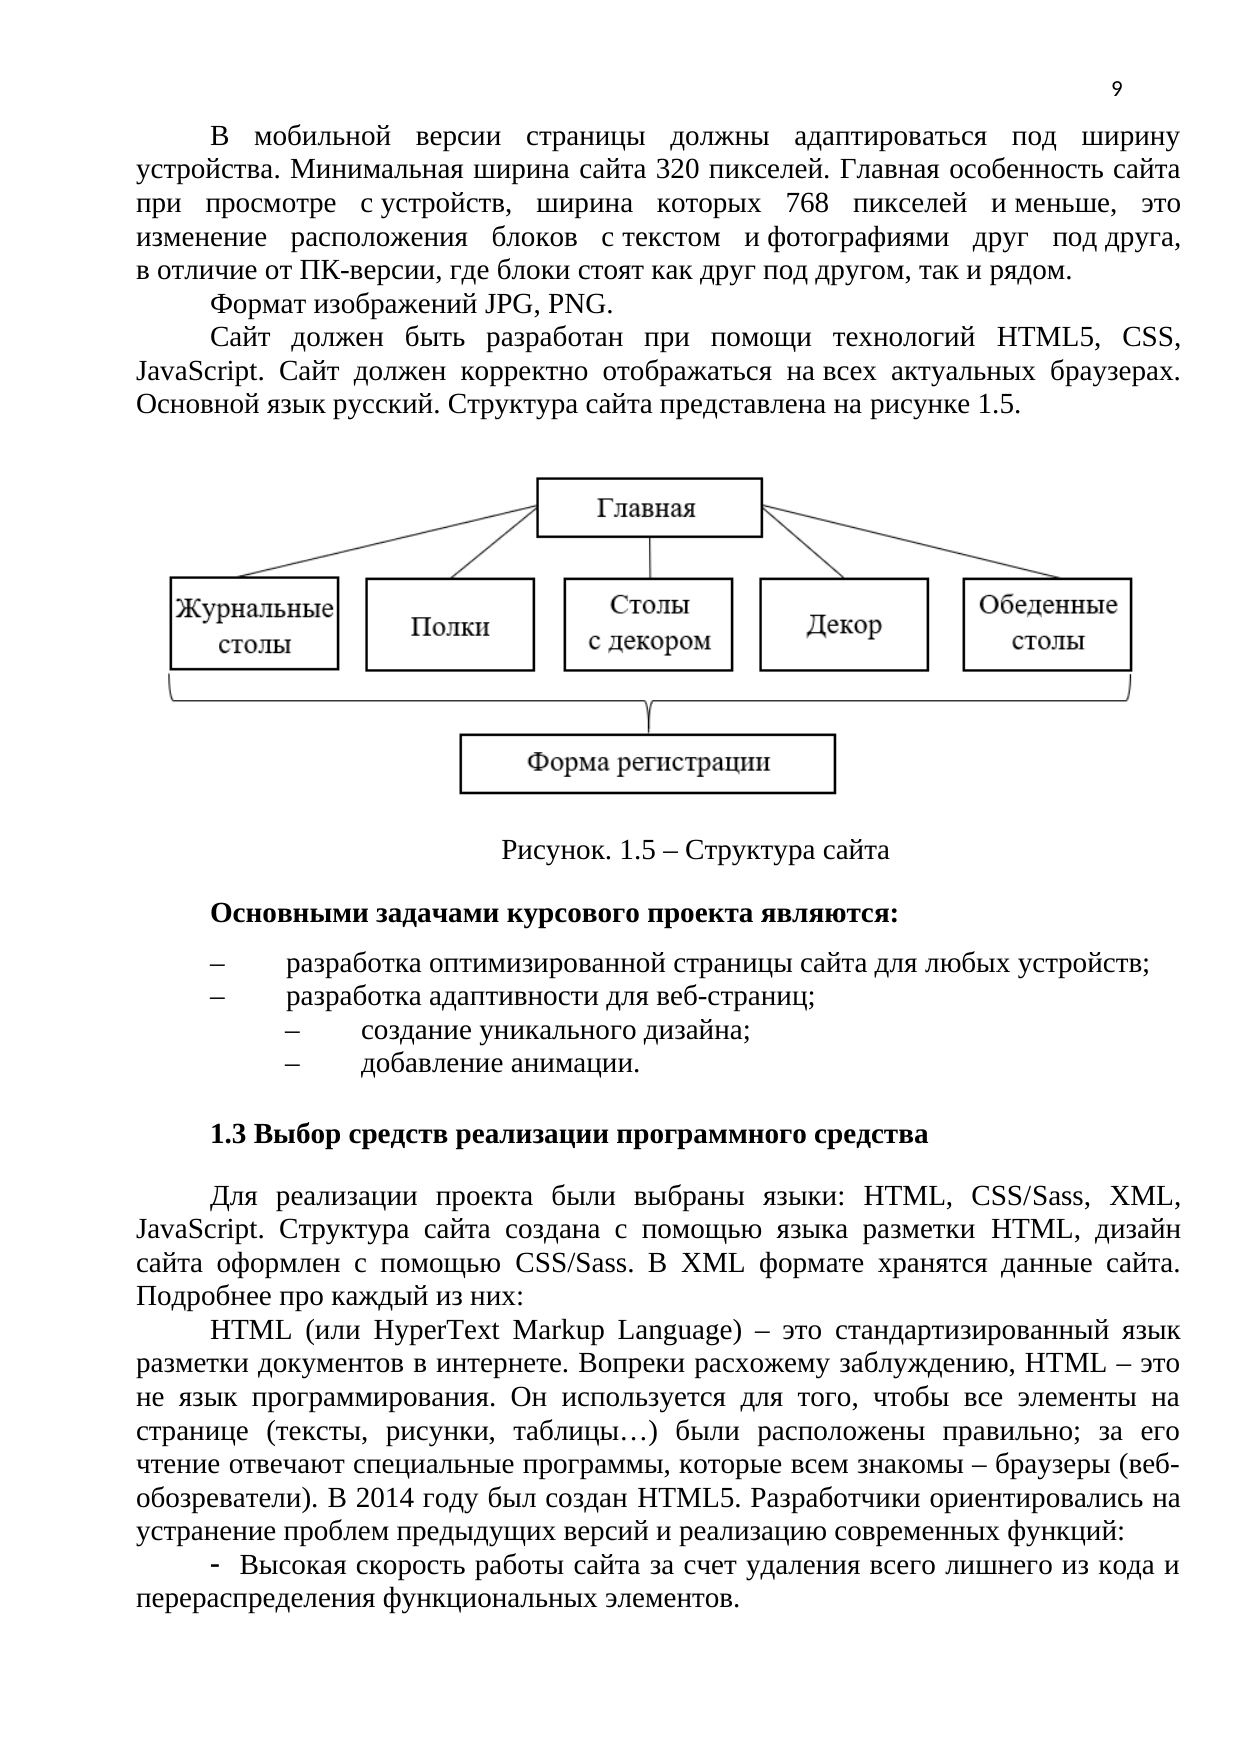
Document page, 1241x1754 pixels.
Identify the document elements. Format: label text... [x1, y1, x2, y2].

text Для реализации проекта были выбраны языки: HTML, CSS/Sass, XML, JavaScript. Структура сайта создана с помощью языка разметки HTML, дизайн сайта оформлен с помощью CSS/Sass. В XML формате хранятся данные сайта. Подробнее про каждый из них: [136, 1178, 1181, 1312]
text Сайт должен быть разработан при помощи технологий HTML5, CSS, JavaScript. Сайт должен корректно отображаться на всех актуальных браузерах. Основной язык русский. Структура сайта представлена на рисунке 1.5. [136, 319, 1181, 420]
list создание уникального дизайна; [211, 1012, 1181, 1046]
list разработка оптимизированной страницы сайта для любых устройств; [136, 945, 1181, 978]
text Основными задачами курсового проекта являются: [136, 895, 1181, 928]
subtitle 1.3 Выбор средств реализации программного средства [136, 1117, 1181, 1150]
text Формат изображений JPG, PNG. [136, 286, 1181, 319]
picture [135, 449, 1182, 803]
list Высокая скорость работы сайта за счет удаления всего лишнего из кода и перераспределения функциональных элементов. [136, 1547, 1181, 1614]
text Рисунок. 1.5 – Структура сайта [136, 832, 1181, 866]
list добавление анимации. [211, 1046, 1181, 1079]
list разработка адаптивности для веб-страниц; [136, 978, 1181, 1012]
text В мобильной версии страницы должны адаптироваться под ширину устройства. Минимальная ширина сайта 320 пикселей. Главная особенность сайта при просмотре с устройств, ширина которых 768 пикселей и меньше, это изменение расположения блоков с текстом и фотографиями друг под друга, в отличие от ПК-версии, где блоки стоят как друг под другом, так и рядом. [136, 118, 1181, 286]
text HTML (или HyperText Markup Language) – это стандартизированный язык разметки документов в интернете. Вопреки расхожему заблуждению, HTML – это не язык программирования. Он используется для того, чтобы все элементы на странице (тексты, рисунки, таблицы…) были расположены правильно; за его чтение отвечают специальные программы, которые всем знакомы – браузеры (веб-обозреватели). В 2014 году был создан HTML5. Разработчики ориентировались на устранение проблем предыдущих версий и реализацию современных функций: [136, 1312, 1181, 1547]
